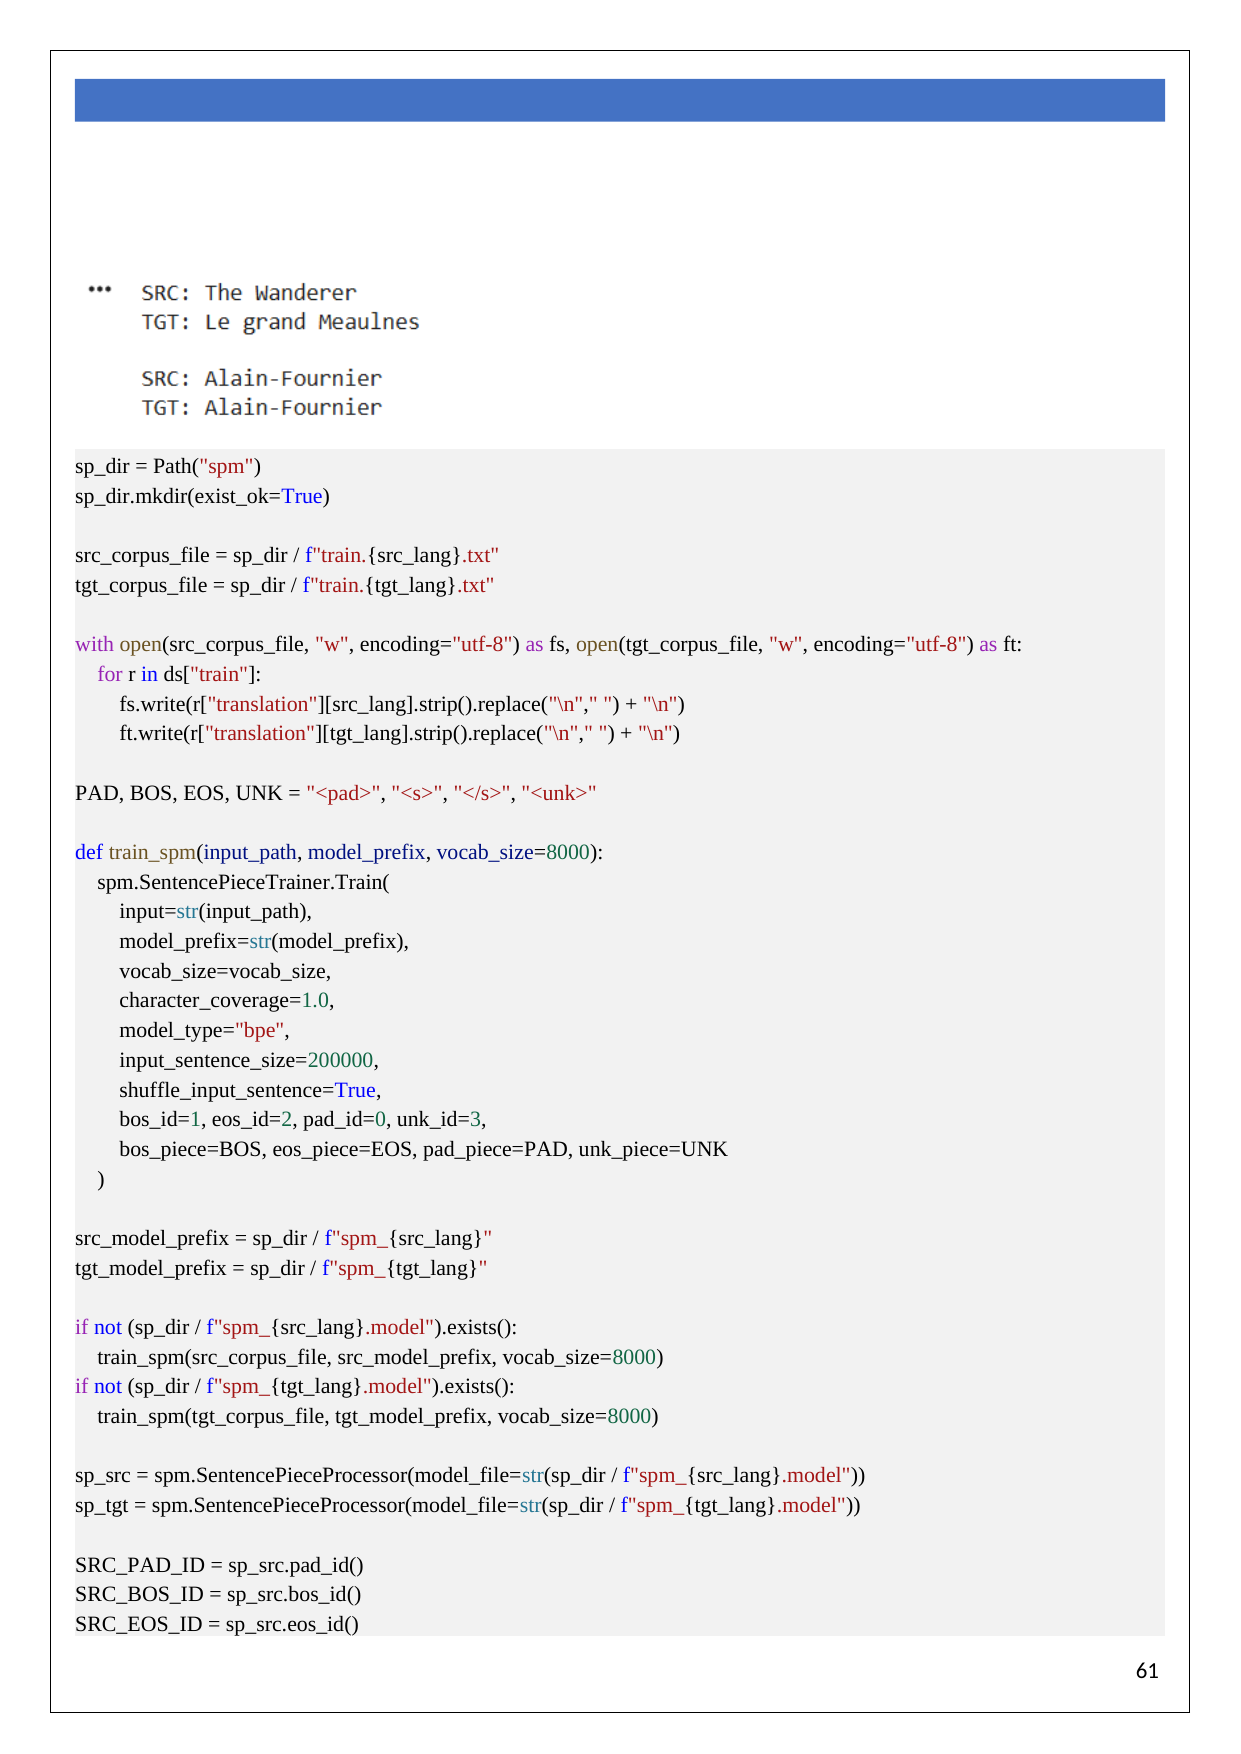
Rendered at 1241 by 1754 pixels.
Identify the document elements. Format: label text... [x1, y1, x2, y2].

text PAD, BOS, EOS, UNK = "<pad>", "<s>", "</s>", "<unk>" [75, 775, 1165, 805]
text tgt_corpus_file = sp_dir / f"train.{tgt_lang}.txt" [75, 567, 1165, 597]
text model_prefix=str(model_prefix), [75, 924, 1165, 953]
text bos_id=1, eos_id=2, pad_id=0, unk_id=3, [75, 1102, 1165, 1131]
text spm.SentencePieceTrainer.Train( [75, 864, 1165, 894]
text sp_tgt = spm.SentencePieceProcessor(model_file=str(sp_dir / f"spm_{tgt_lang}.model")) [75, 1488, 1165, 1517]
text sp_src = spm.SentencePieceProcessor(model_file=str(sp_dir / f"spm_{src_lang}.model")) [75, 1458, 1165, 1488]
text sp_dir = Path("spm") [75, 449, 1165, 478]
text input=str(input_path), [75, 894, 1165, 924]
text shuffle_input_sentence=True, [75, 1072, 1165, 1102]
text SRC_PAD_ID = sp_src.pad_id() [75, 1547, 1165, 1577]
text if not (sp_dir / f"spm_{tgt_lang}.model").exists(): [75, 1369, 1165, 1399]
text src_model_prefix = sp_dir / f"spm_{src_lang}" [75, 1221, 1165, 1250]
text for r in ds["train"]: [75, 656, 1165, 686]
text SRC_BOS_ID = sp_src.bos_id() [75, 1577, 1165, 1606]
text character_coverage=1.0, [75, 983, 1165, 1013]
text def train_spm(input_path, model_prefix, vocab_size=8000): [75, 834, 1165, 864]
text tgt_model_prefix = sp_dir / f"spm_{tgt_lang}" [75, 1250, 1165, 1280]
text train_spm(src_corpus_file, src_model_prefix, vocab_size=8000) [75, 1339, 1165, 1369]
text model_type="bpe", [75, 1013, 1165, 1042]
text input_sentence_size=200000, [75, 1042, 1165, 1072]
text sp_dir.mkdir(exist_ok=True) [75, 478, 1165, 508]
text train_spm(tgt_corpus_file, tgt_model_prefix, vocab_size=8000) [75, 1399, 1165, 1428]
picture [75, 270, 1181, 419]
text src_corpus_file = sp_dir / f"train.{src_lang}.txt" [75, 538, 1165, 567]
text vocab_size=vocab_size, [75, 953, 1165, 983]
text bos_piece=BOS, eos_piece=EOS, pad_piece=PAD, unk_piece=UNK [75, 1131, 1165, 1161]
text ft.write(r["translation"][tgt_lang].strip().replace("\n"," ") + "\n") [75, 716, 1165, 746]
text SRC_EOS_ID = sp_src.eos_id() [75, 1606, 1165, 1636]
text if not (sp_dir / f"spm_{src_lang}.model").exists(): [75, 1309, 1165, 1339]
text ) [75, 1161, 1165, 1191]
text with open(src_corpus_file, "w", encoding="utf-8") as fs, open(tgt_corpus_file, "w", encoding="utf-8") as ft: [75, 627, 1165, 656]
text fs.write(r["translation"][src_lang].strip().replace("\n"," ") + "\n") [75, 686, 1165, 716]
